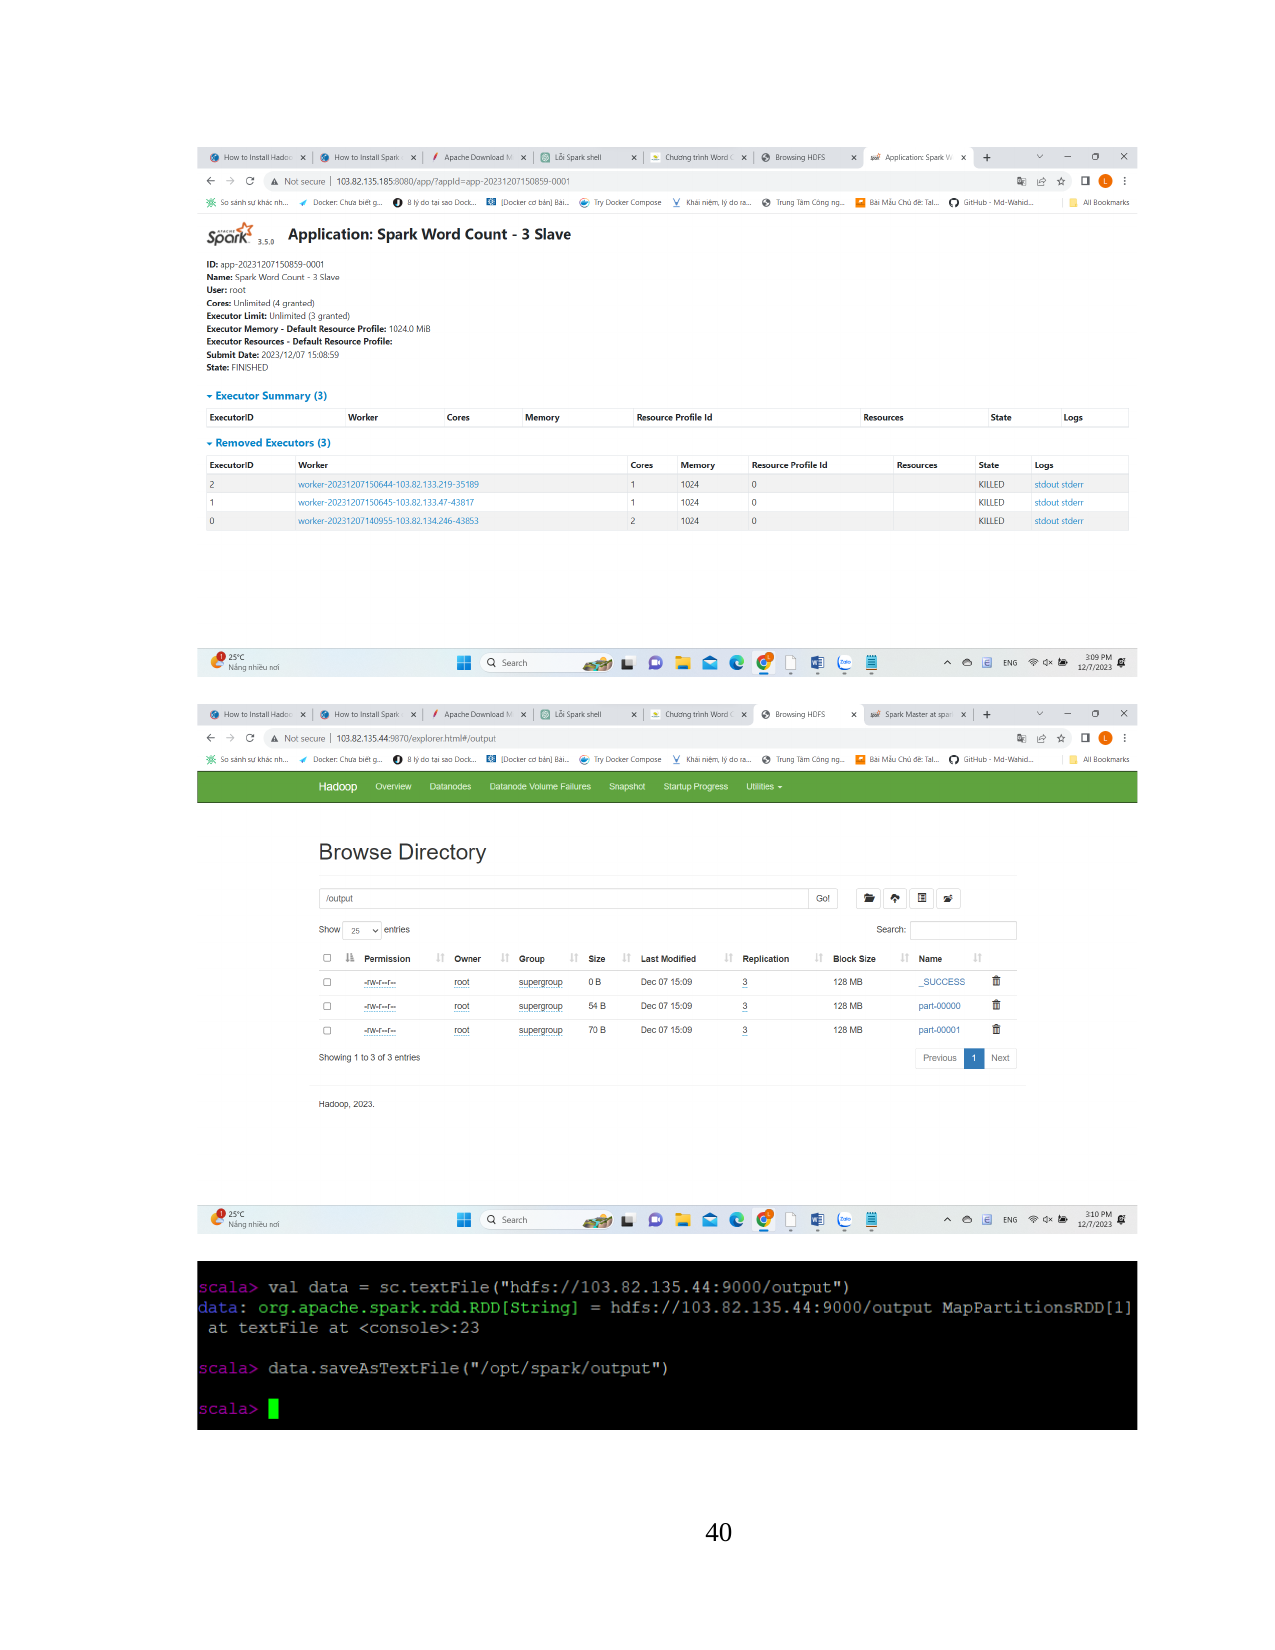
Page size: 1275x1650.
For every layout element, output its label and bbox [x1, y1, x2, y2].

picture [197, 1261, 1138, 1430]
picture [197, 147, 1138, 677]
picture [197, 704, 1138, 1234]
